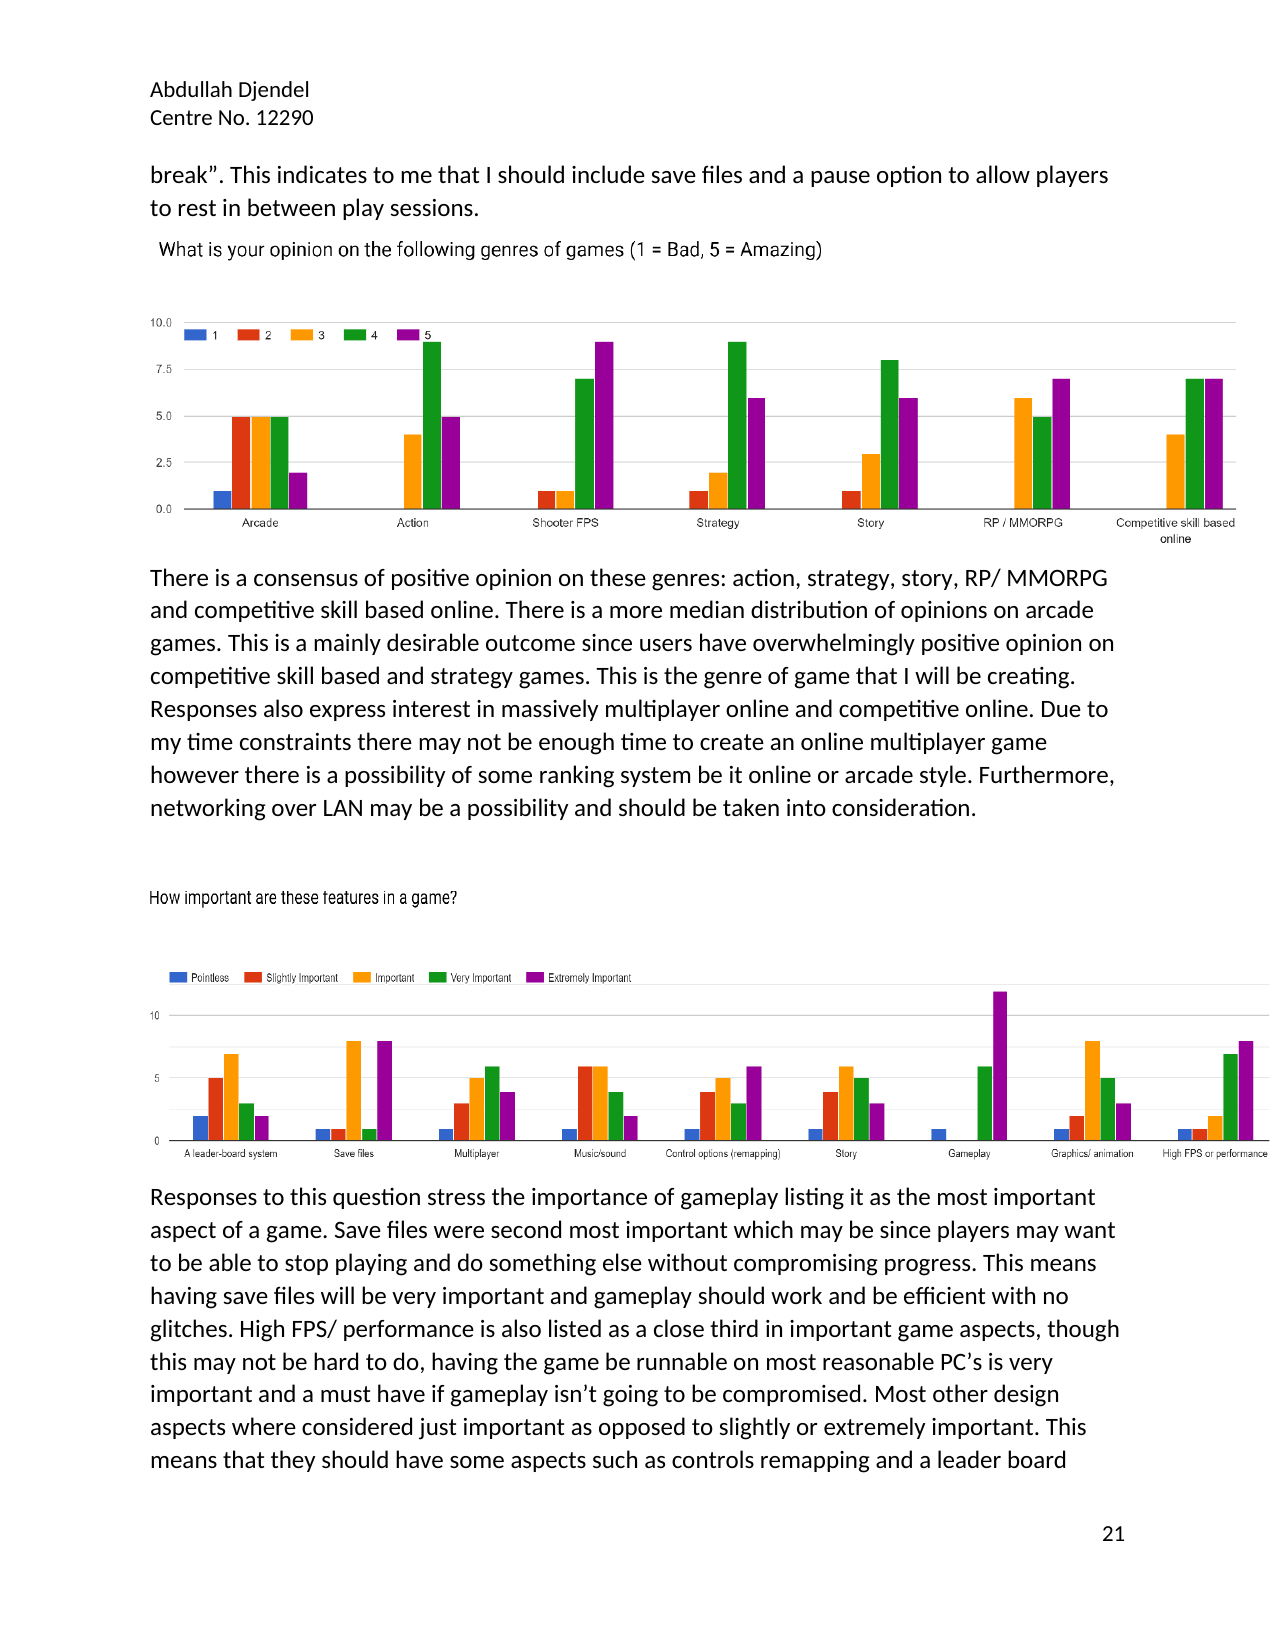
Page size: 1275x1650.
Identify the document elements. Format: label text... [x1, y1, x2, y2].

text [150, 159, 1125, 222]
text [150, 1181, 1125, 1475]
text There is a consensus of positive opinion on these genres: action, strategy, story, RP/ MMORPG and competitive skill based online. There is a more median distribution of opinions on arcade games. This is a mainly desirable outcome since users have overwhelmingly positive opinion on competitive skill based and strategy games. This is the genre of game that I will be creating. Responses also express interest in massively multiplayer online and competitive online. Due to my time constraints there may not be enough time to create an online multiplayer game however there is a possibility of some ranking system be it online or arcade style. Furthermore, networking over LAN may be a possibility and should be taken into consideration. [150, 562, 1125, 823]
picture [150, 241, 1237, 543]
picture [150, 891, 1270, 1163]
